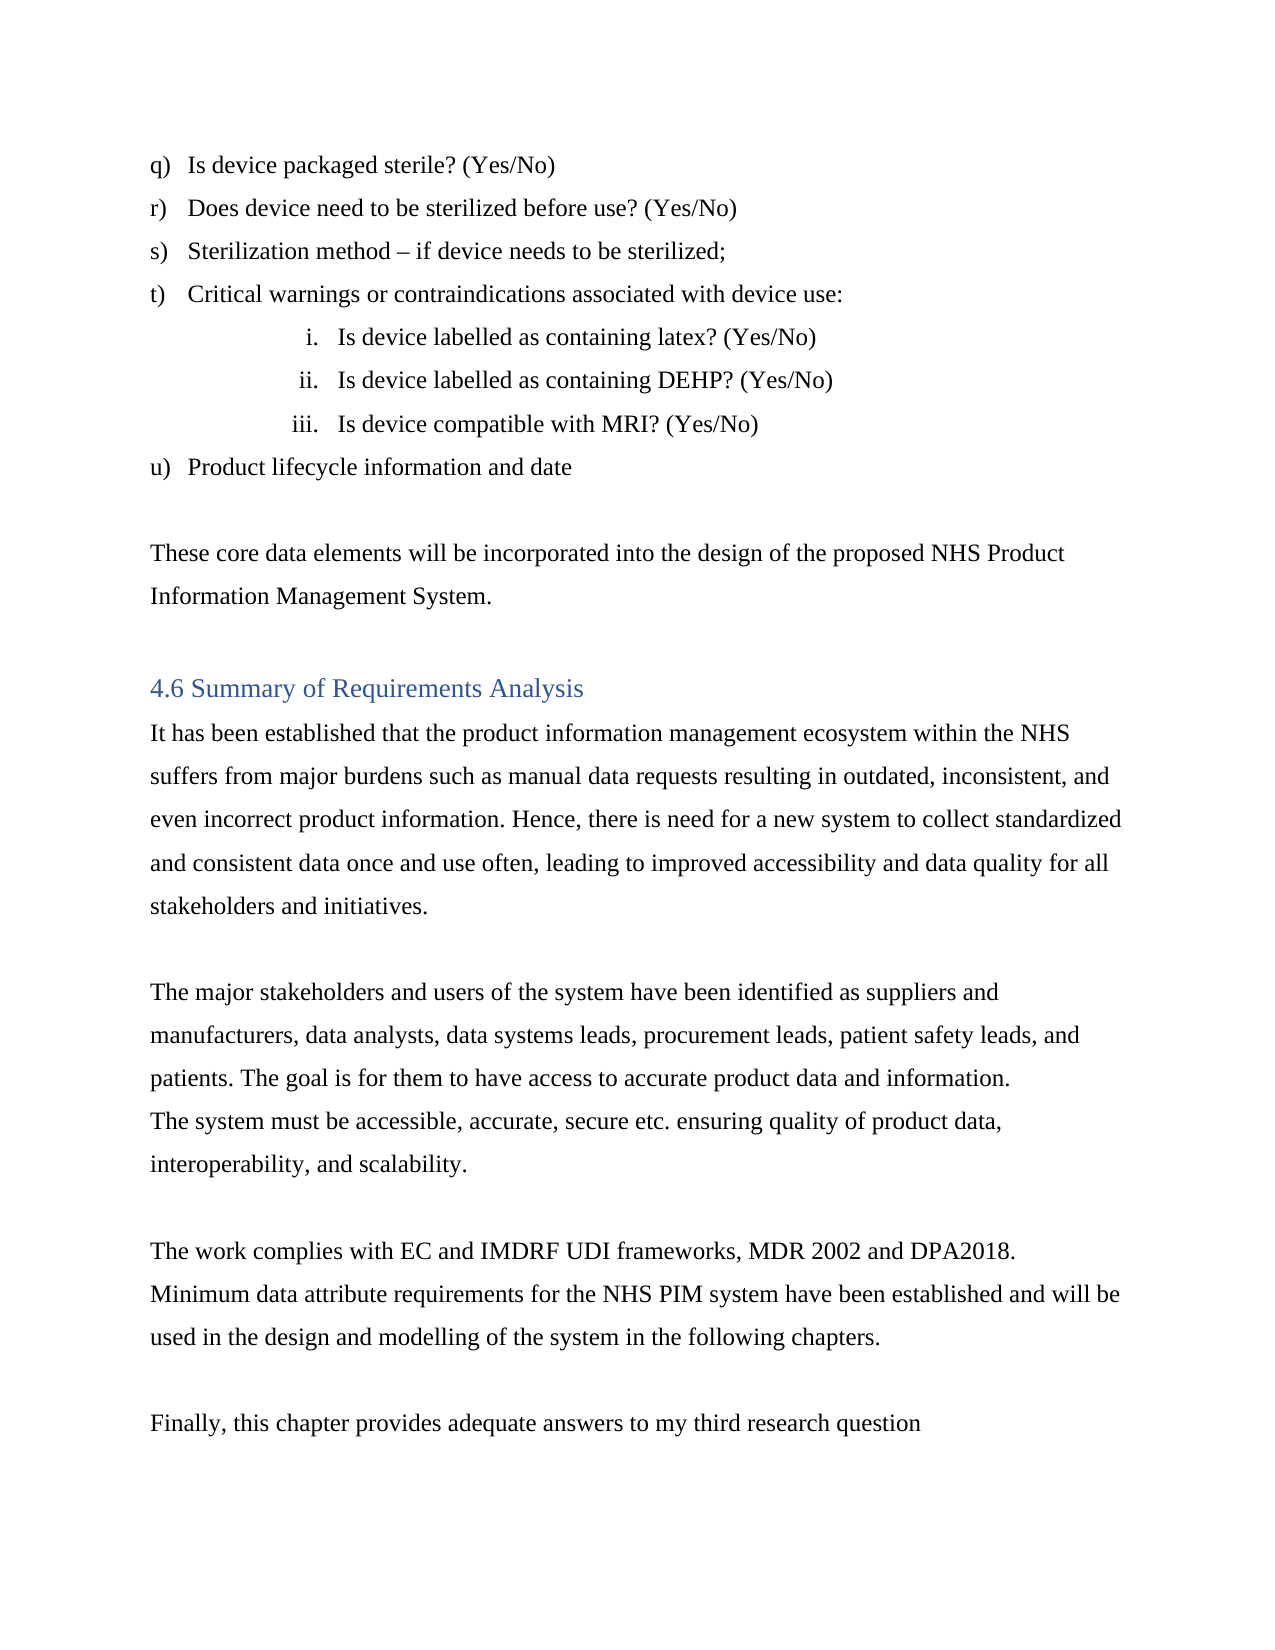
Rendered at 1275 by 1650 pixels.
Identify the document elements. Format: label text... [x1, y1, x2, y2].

text These core data elements will be incorporated into the design of the proposed NHS Product Information Management System. [150, 538, 1125, 610]
list Finally, this chapter provides adequate answers to my third research question [150, 1408, 1125, 1437]
list Sterilization method – if device needs to be sterilized; [150, 236, 1125, 265]
list The system must be accessible, accurate, secure etc. ensuring quality of product data, interoperability, and scalability. [150, 1106, 1125, 1178]
list Critical warnings or contraindications associated with device use: [150, 279, 1125, 308]
list Does device need to be sterilized before use? (Yes/No) [150, 193, 1125, 222]
list The work complies with EC and IMDRF UDI frameworks, MDR 2002 and DPA2018. [150, 1236, 1125, 1264]
list Is device packaged sterile? (Yes/No) [150, 150, 1125, 179]
list It has been established that the product information management ecosystem within the NHS suffers from major burdens such as manual data requests resulting in outdated, inconsistent, and even incorrect product information. Hence, there is need for a new system to collect standardized and consistent data once and use often, leading to improved accessibility and data quality for all stakeholders and initiatives. [150, 718, 1125, 919]
list Is device labelled as containing latex? (Yes/No) [319, 322, 1125, 351]
list Product lifecycle information and date [150, 452, 1125, 481]
list Is device compatible with MRI? (Yes/No) [319, 409, 1125, 437]
list The major stakeholders and users of the system have been identified as suppliers and manufacturers, data analysts, data systems leads, procurement leads, patient safety leads, and patients. The goal is for them to have access to accurate product data and information. [150, 977, 1125, 1092]
subtitle 4.6 Summary of Requirements Analysis [150, 672, 1125, 703]
list Minimum data attribute requirements for the NHS PIM system have been established and will be used in the design and modelling of the system in the following chapters. [150, 1279, 1125, 1351]
list Is device labelled as containing DEHP? (Yes/No) [319, 366, 1125, 394]
